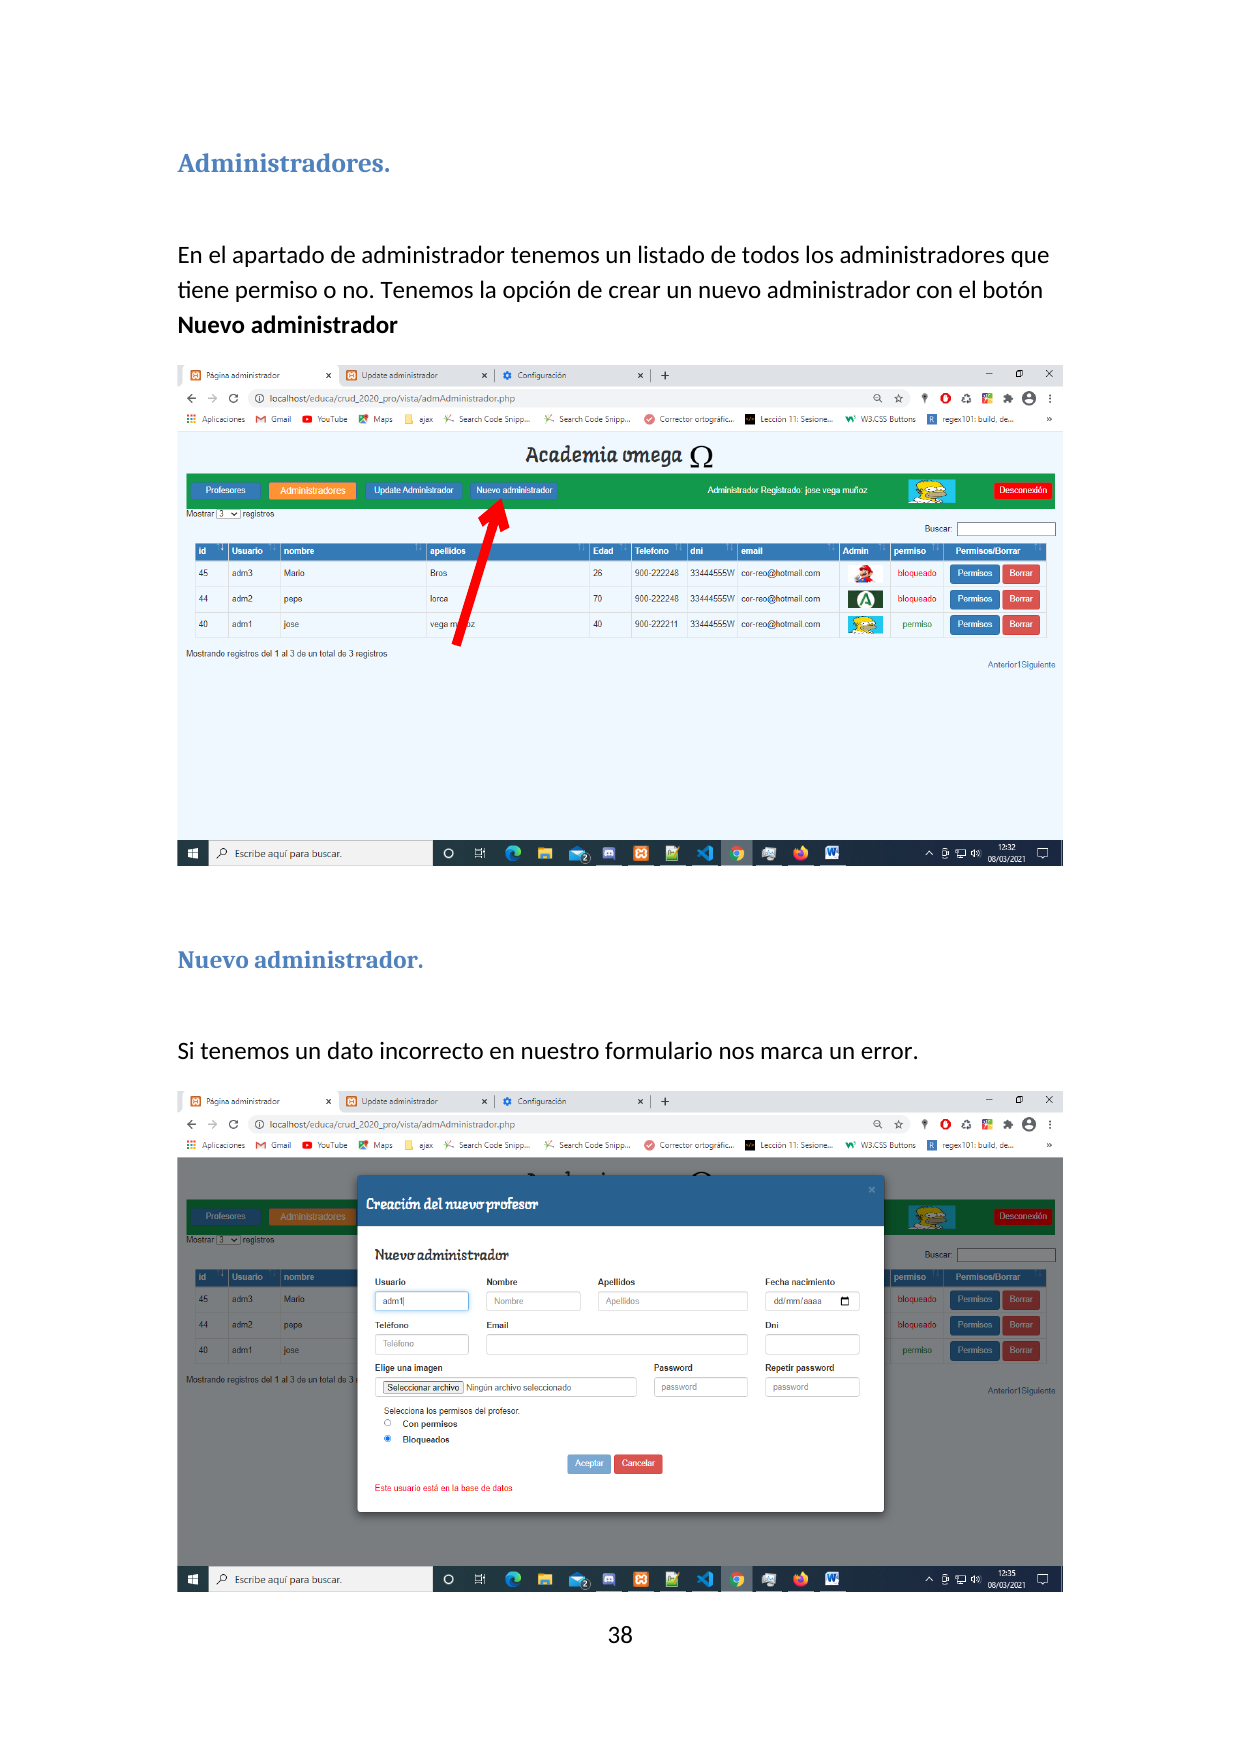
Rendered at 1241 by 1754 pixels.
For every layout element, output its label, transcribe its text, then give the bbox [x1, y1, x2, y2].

text Si tenemos un dato incorrecto en nuestro formulario nos marca un error. [177, 1035, 1063, 1066]
subtitle Administradores. [177, 148, 1063, 179]
subtitle Nuevo administrador. [177, 946, 1063, 975]
picture [177, 365, 1063, 866]
text En el apartado de administrador tenemos un listado de todos los administradores que tiene permiso o no. Tenemos la opción de crear un nuevo administrador con el botón Nuevo administrador [177, 239, 1063, 340]
picture [177, 1091, 1063, 1592]
